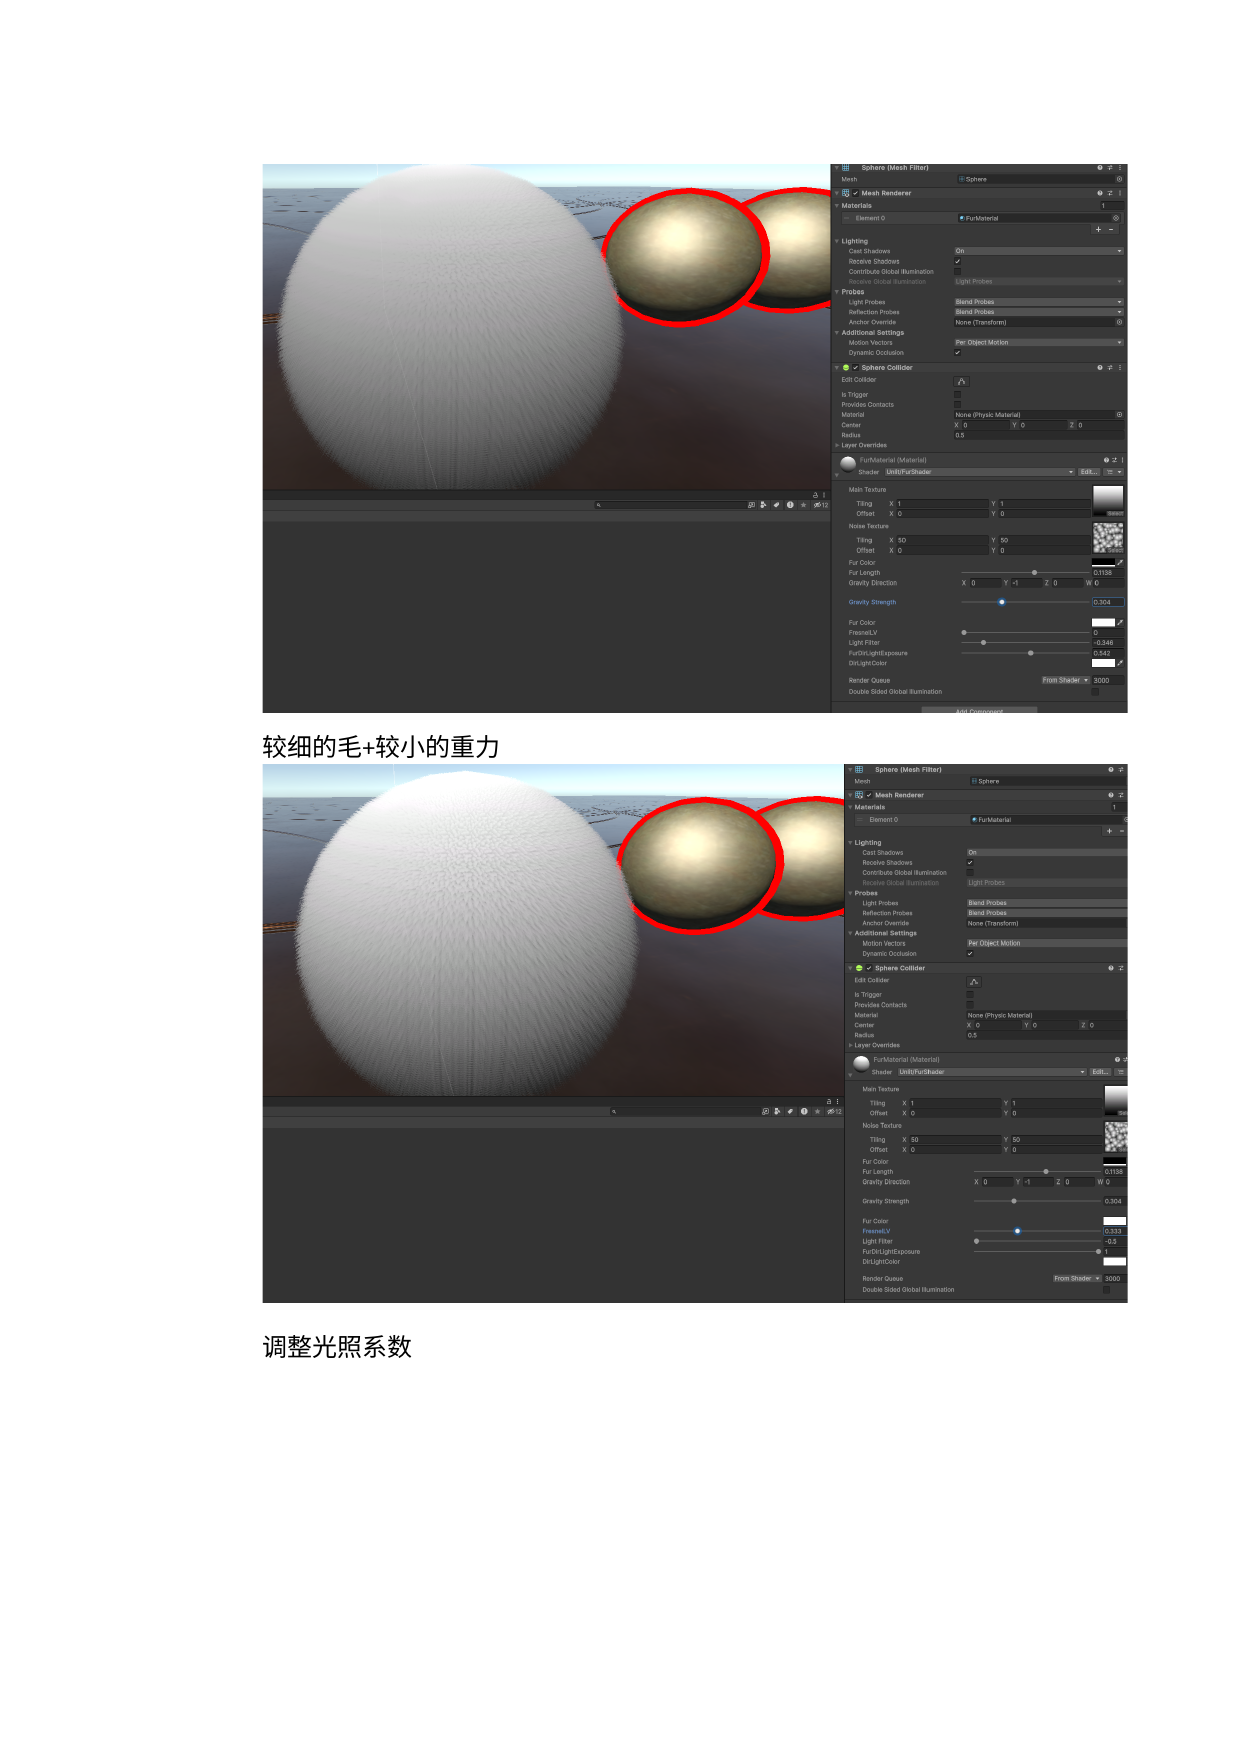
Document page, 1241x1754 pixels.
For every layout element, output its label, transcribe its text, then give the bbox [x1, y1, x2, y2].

list 调整光照系数 [262, 1327, 1053, 1364]
list 较细的毛+较小的重力 [262, 727, 1053, 764]
picture [262, 164, 1128, 713]
picture [262, 764, 1128, 1303]
